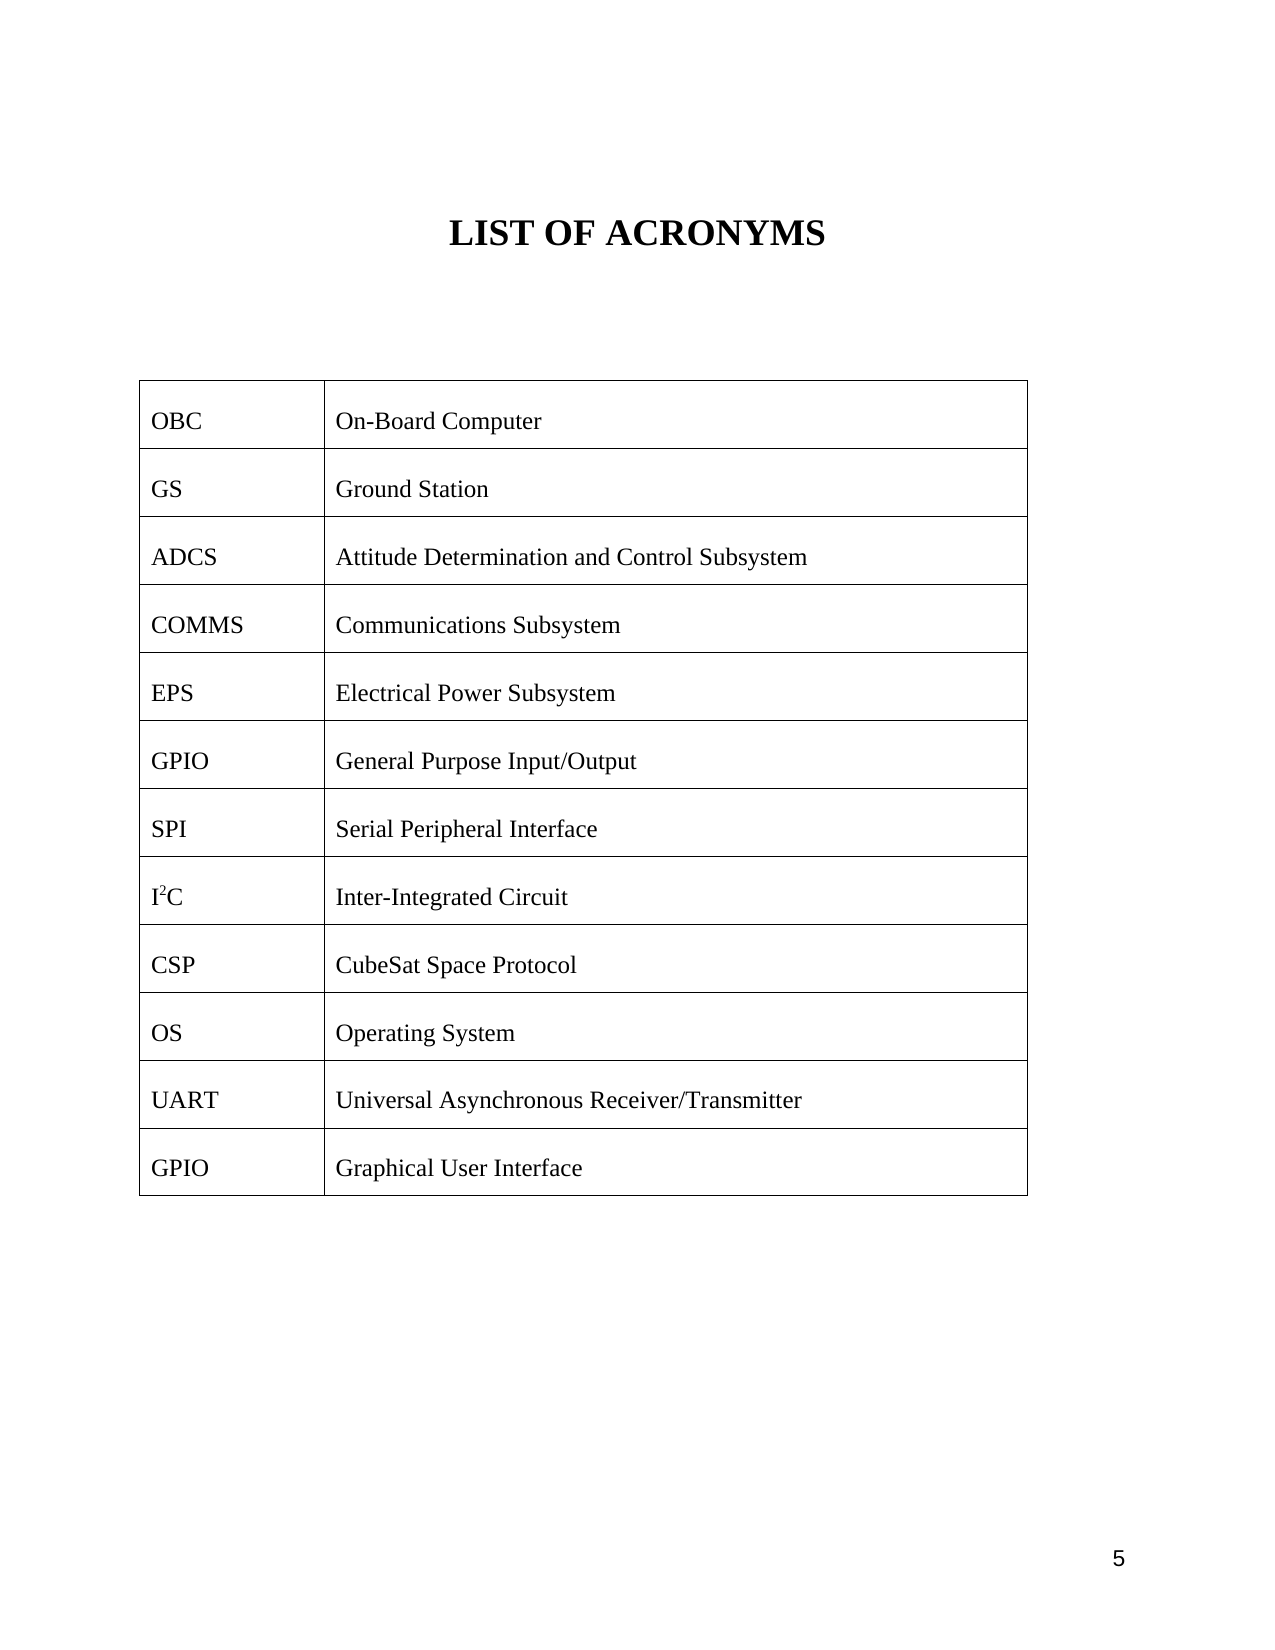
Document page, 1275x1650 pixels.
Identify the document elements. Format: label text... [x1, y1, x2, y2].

table_cell Attitude Determination and Control Subsystem [325, 517, 1027, 584]
table_cell Graphical User Interface [325, 1129, 1027, 1195]
table_cell COMMS [140, 585, 324, 652]
table_header On-Board Computer [325, 381, 1027, 448]
table_cell Operating System [325, 993, 1027, 1059]
text LIST OF ACRONYMS [150, 210, 1125, 253]
table_cell GPIO [140, 721, 324, 788]
table_cell General Purpose Input/Output [325, 721, 1027, 788]
table_cell SPI [140, 789, 324, 856]
table_cell Universal Asynchronous Receiver/Transmitter [325, 1061, 1027, 1127]
table_cell GPIO [140, 1129, 324, 1195]
table_cell Electrical Power Subsystem [325, 653, 1027, 720]
table_cell UART [140, 1061, 324, 1127]
table_cell OS [140, 993, 324, 1059]
table_cell CSP [140, 925, 324, 992]
table_cell ADCS [140, 517, 324, 584]
table_cell I2C [140, 857, 324, 924]
table_cell GS [140, 449, 324, 516]
table_cell Inter-Integrated Circuit [325, 857, 1027, 924]
table_cell CubeSat Space Protocol [325, 925, 1027, 992]
table_cell Communications Subsystem [325, 585, 1027, 652]
table_cell Ground Station [325, 449, 1027, 516]
table_header OBC [140, 381, 324, 448]
table_cell EPS [140, 653, 324, 720]
table_cell Serial Peripheral Interface [325, 789, 1027, 856]
